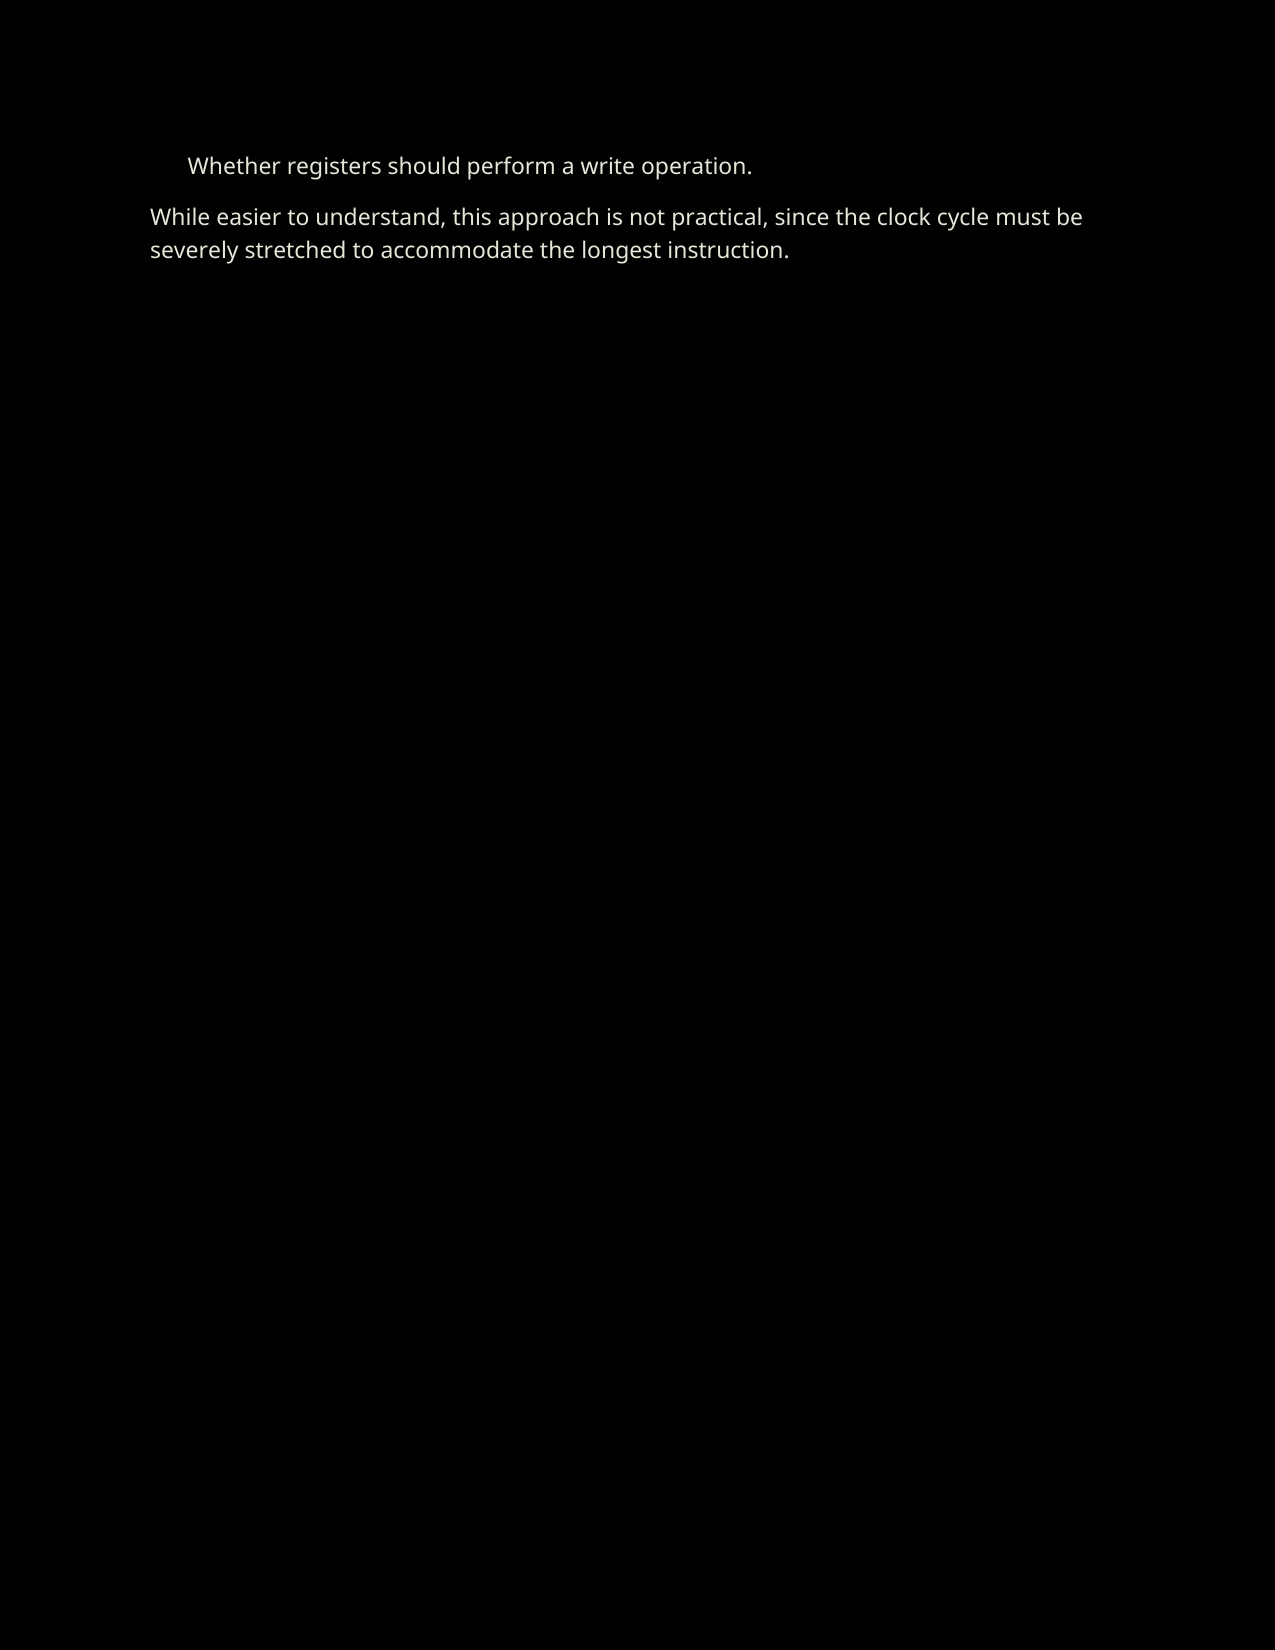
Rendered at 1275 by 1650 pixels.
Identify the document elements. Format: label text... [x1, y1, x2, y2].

text While easier to understand, this approach is not practical, since the clock cycle must be severely stretched to accommodate the longest instruction. [150, 200, 1125, 265]
text Whether registers should perform a write operation. [150, 150, 1125, 181]
